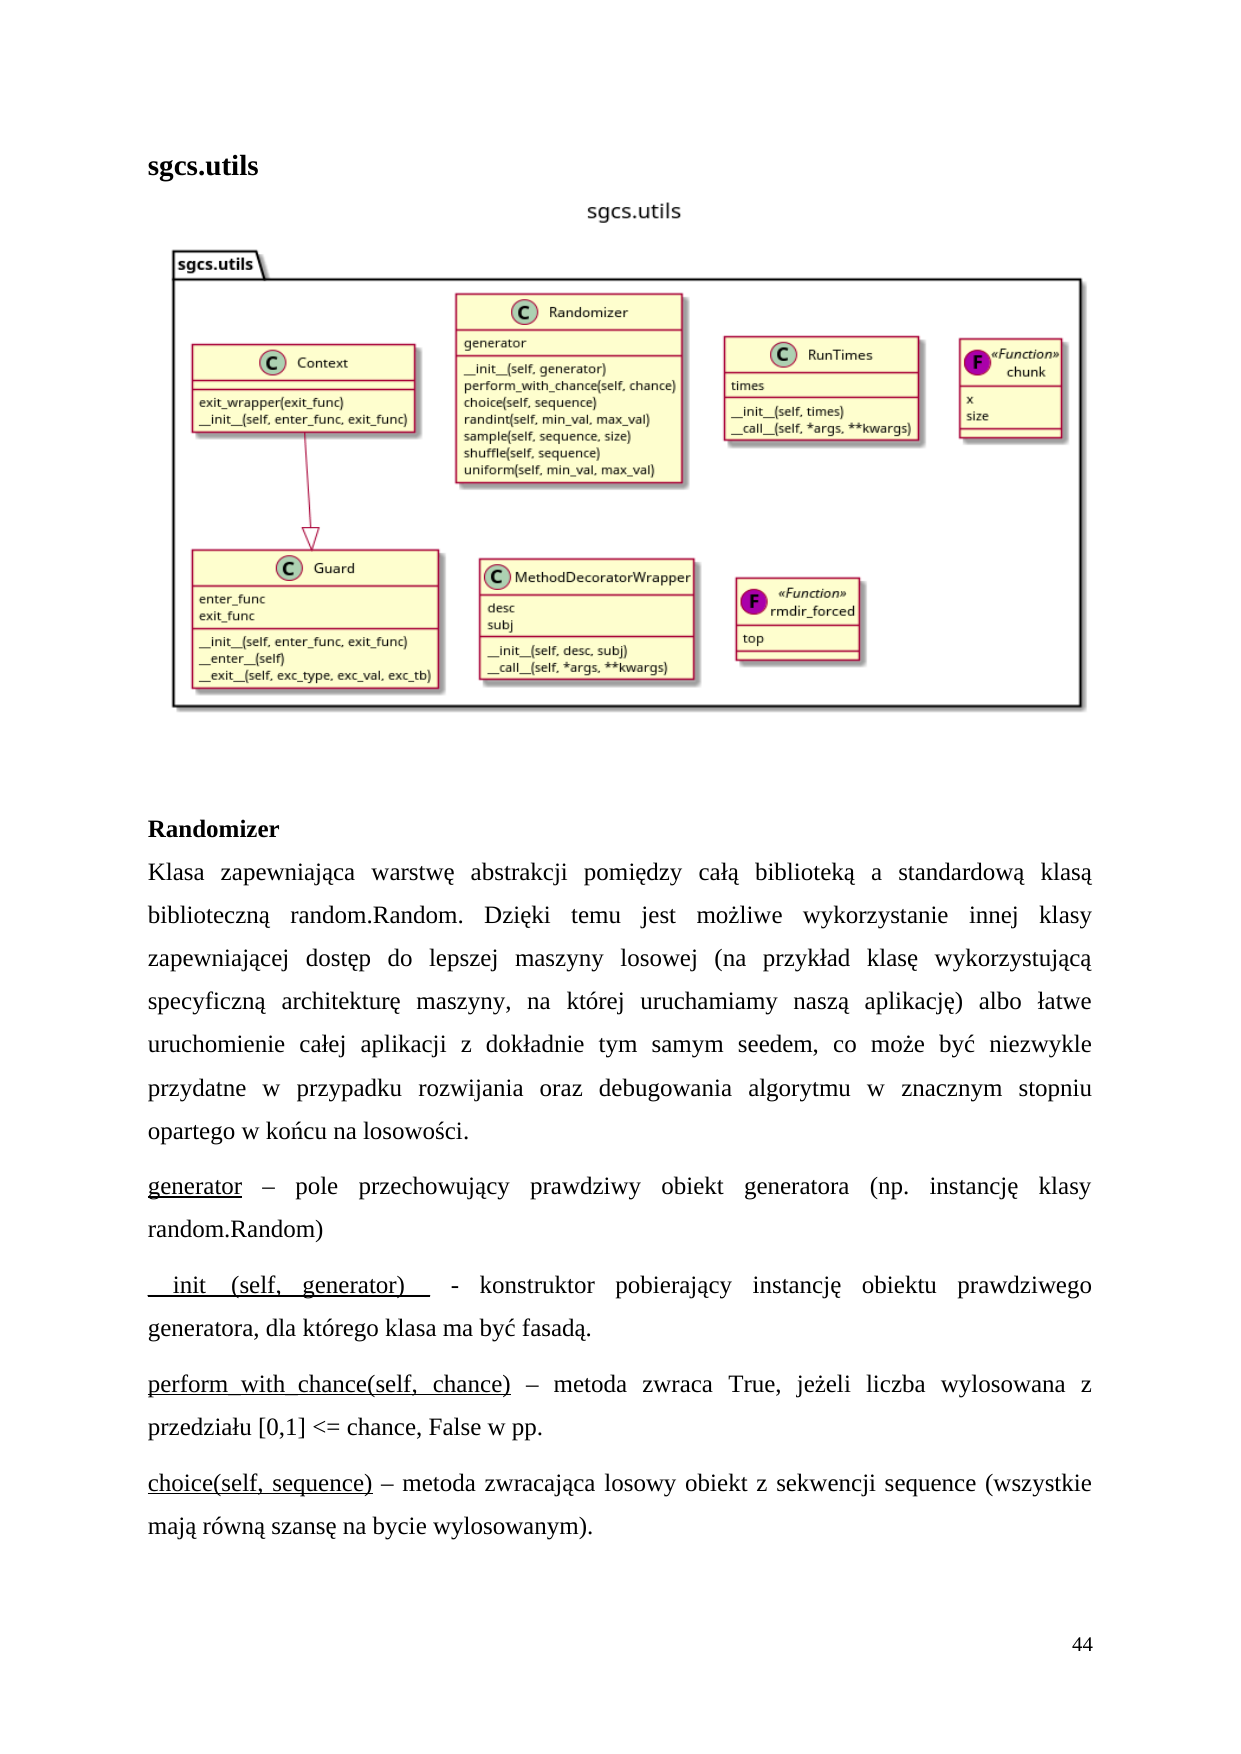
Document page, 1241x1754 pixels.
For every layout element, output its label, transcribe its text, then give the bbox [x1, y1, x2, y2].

text perform_with_chance(self, chance) – metoda zwraca True, jeżeli liczba wylosowana z przedziału [0,1] <= chance, False w pp. [148, 1369, 1093, 1441]
text sgcs.utils [148, 148, 1093, 181]
text choice(self, sequence) – metoda zwracająca losowy obiekt z sekwencji sequence (wszystkie mają równą szansę na bycie wylosowanym). [148, 1468, 1093, 1539]
picture [147, 197, 1093, 718]
text generator – pole przechowujący prawdziwy obiekt generatora (np. instancję klasy random.Random) [148, 1171, 1093, 1243]
text __init__(self, generator)__ - konstruktor pobierający instancję obiektu prawdziwego generatora, dla którego klasa ma być fasadą. [148, 1270, 1093, 1342]
text Randomizer [148, 814, 1093, 843]
text Klasa zapewniająca warstwę abstrakcji pomiędzy całą biblioteką a standardową klasą biblioteczną random.Random. Dzięki temu jest możliwe wykorzystanie innej klasy zapewniającej dostęp do lepszej maszyny losowej (na przykład klasę wykorzystującą specyficzną architekturę maszyny, na której uruchamiamy naszą aplikację) albo łatwe uruchomienie całej aplikacji z dokładnie tym samym seedem, co może być niezwykle przydatne w przypadku rozwijania oraz debugowania algorytmu w znacznym stopniu opartego w końcu na losowości. [148, 857, 1093, 1144]
